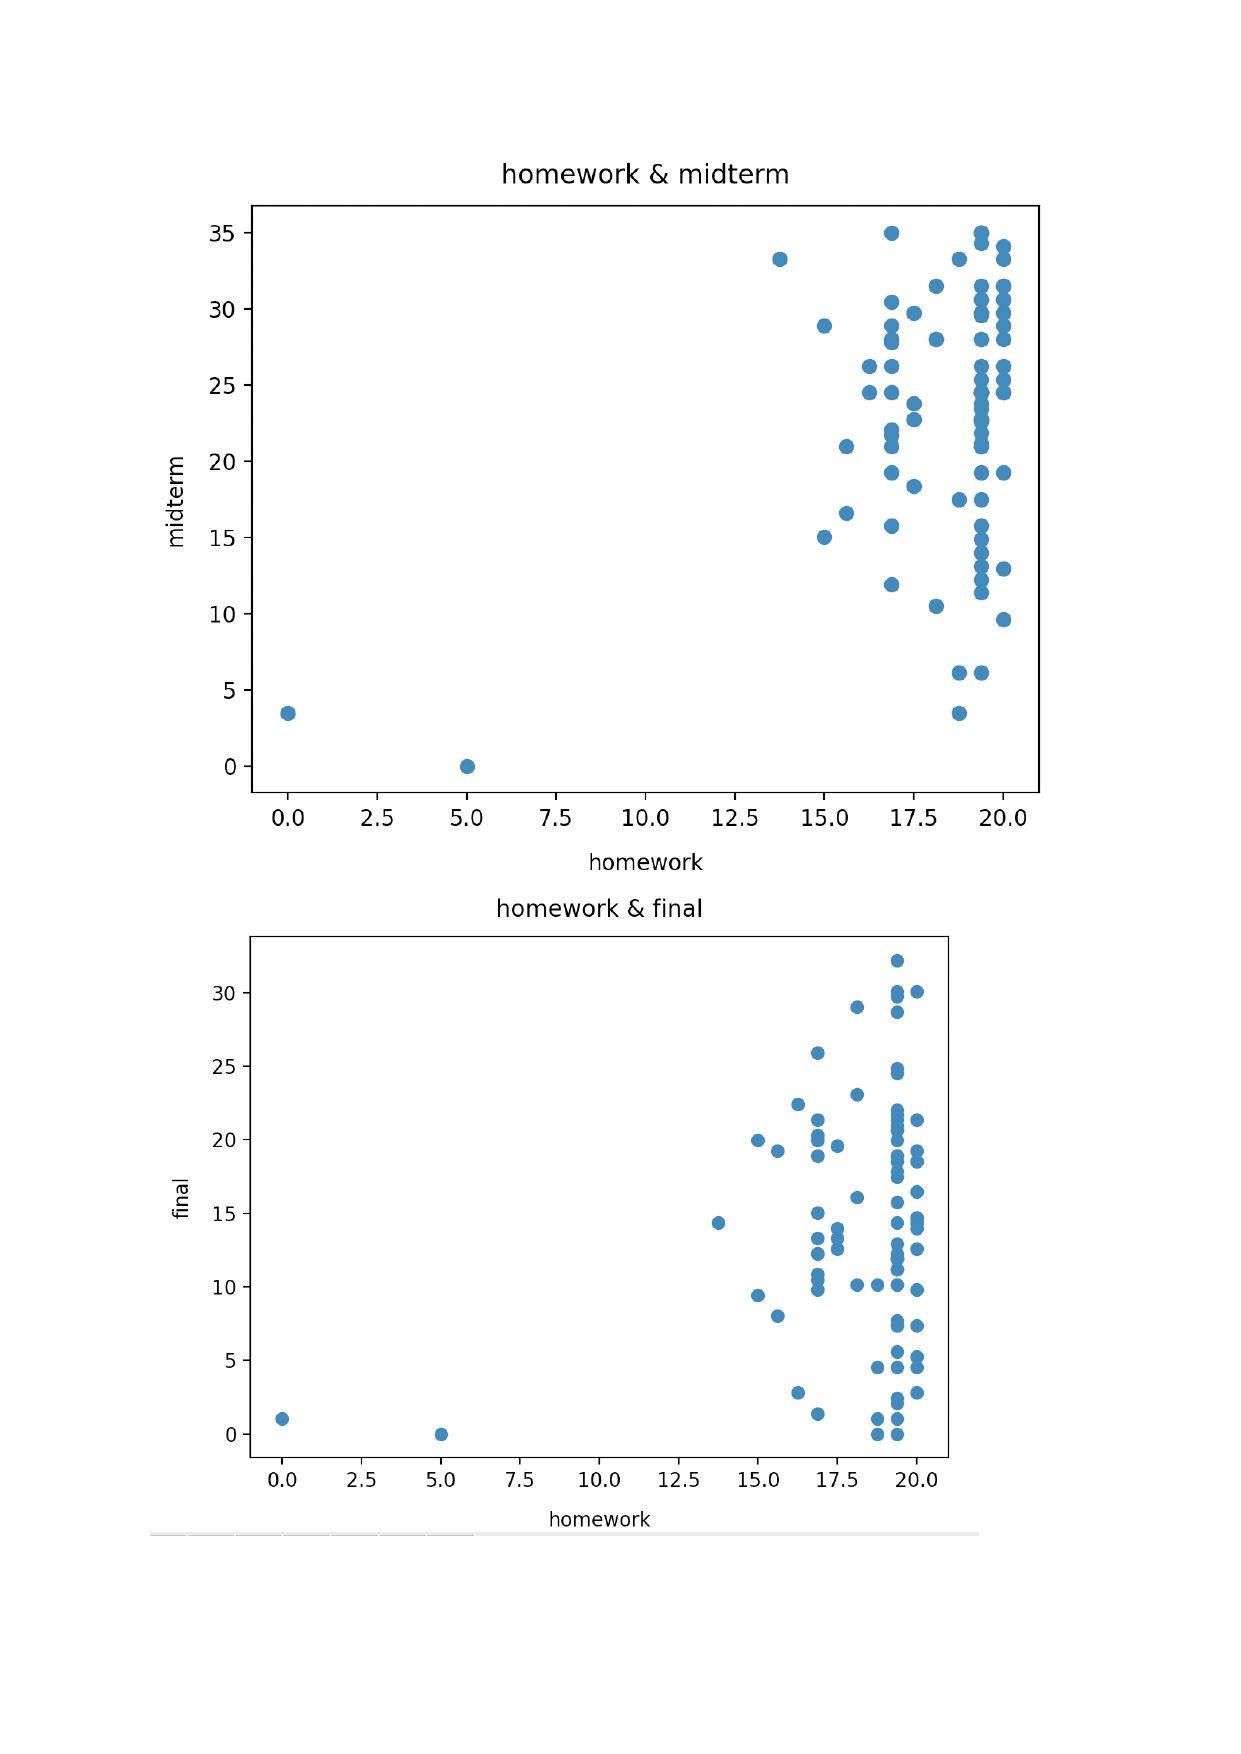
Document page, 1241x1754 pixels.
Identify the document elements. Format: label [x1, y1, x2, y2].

picture [150, 150, 1091, 1536]
